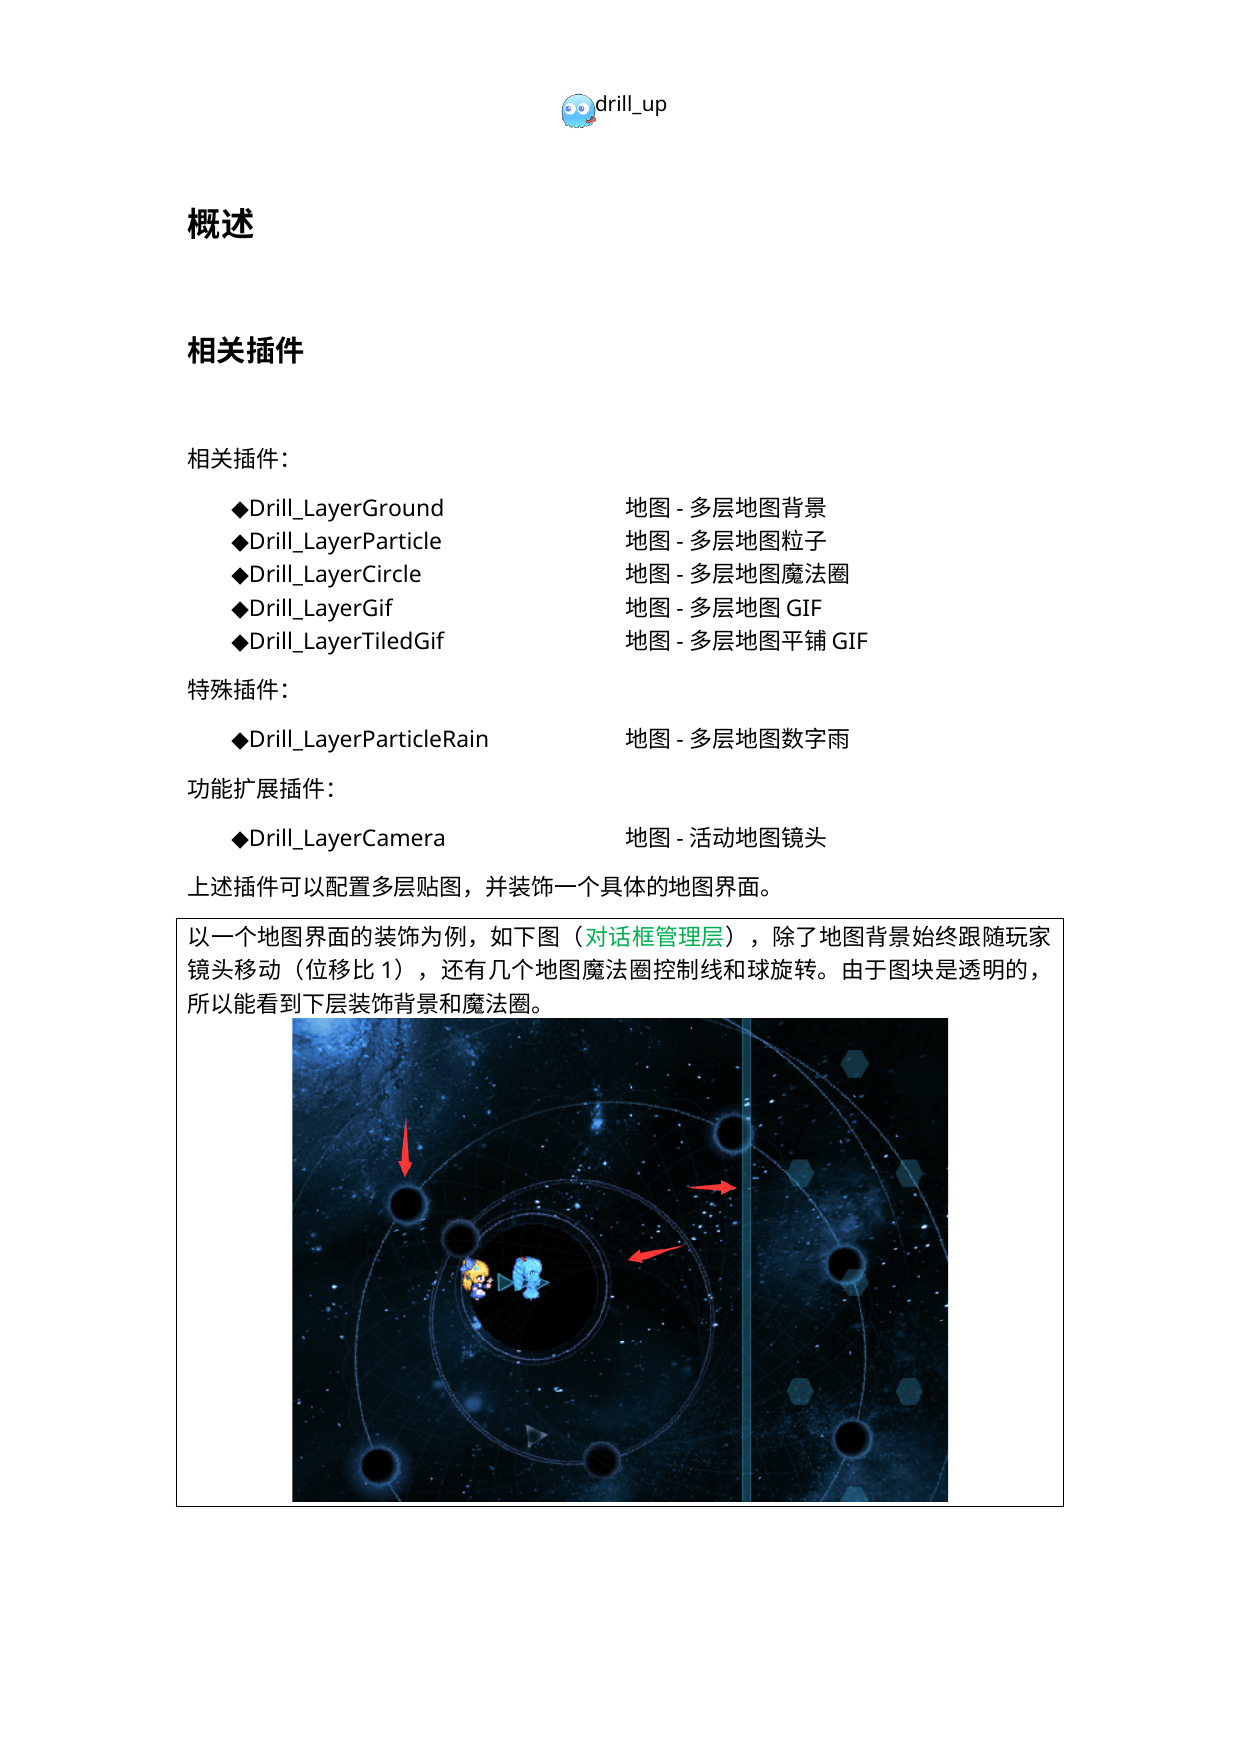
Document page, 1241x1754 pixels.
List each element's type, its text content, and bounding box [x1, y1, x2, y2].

text ◆Drill_LayerCamera 地图 - 活动地图镜头 [187, 819, 1053, 853]
text 上述插件可以配置多层贴图，并装饰一个具体的地图界面。 [187, 853, 1053, 918]
text ◆Drill_LayerCircle 地图 - 多层地图魔法圈 [187, 556, 1053, 589]
subtitle 概述 [187, 189, 1053, 254]
text ◆Drill_LayerGif 地图 - 多层地图GIF [187, 589, 1053, 623]
text 功能扩展插件： [187, 754, 1053, 819]
text 相关插件： [187, 424, 1053, 489]
subtitle 相关插件 [187, 316, 1053, 381]
table_header 以一个地图界面的装饰为例，如下图（对话框管理层），除了地图背景始终跟随玩家镜头移动（位移比1），还有几个地图魔法圈控制线和球旋转。由于图块是透明的，所以能看到下层装饰背景和魔法圈。 [177, 919, 1063, 1506]
picture [556, 88, 597, 130]
text ◆Drill_LayerParticle 地图 - 多层地图粒子 [187, 523, 1053, 556]
text 特殊插件： [187, 656, 1053, 721]
text ◆Drill_LayerGround 地图 - 多层地图背景 [187, 489, 1053, 523]
picture [292, 1018, 949, 1502]
text ◆Drill_LayerTiledGif 地图 - 多层地图平铺GIF [187, 623, 1053, 656]
text ◆Drill_LayerParticleRain 地图 - 多层地图数字雨 [187, 721, 1053, 754]
